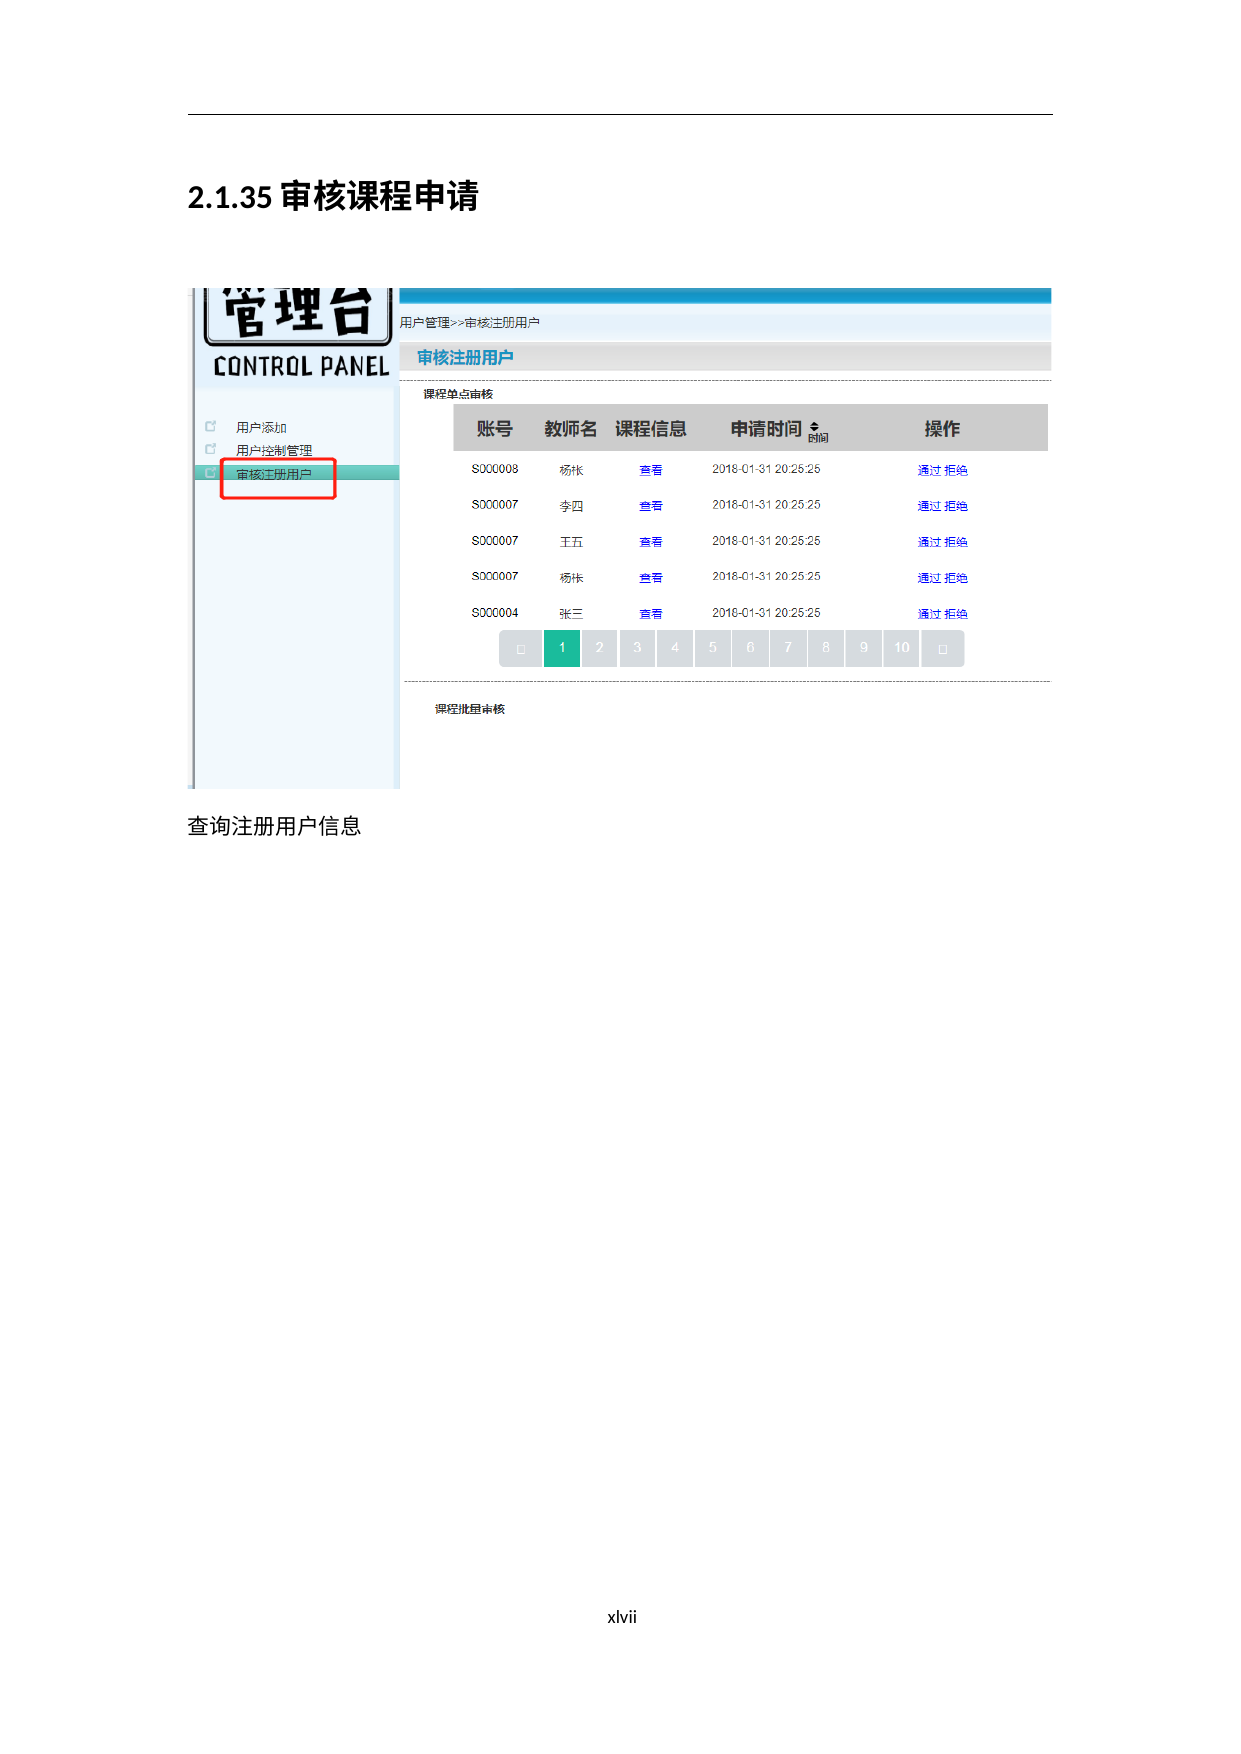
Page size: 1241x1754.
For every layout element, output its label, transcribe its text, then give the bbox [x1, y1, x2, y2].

picture [187, 288, 1052, 789]
text 查询注册用户信息 [187, 809, 1053, 841]
subtitle 2.1.35审核课程申请 [187, 162, 1053, 227]
